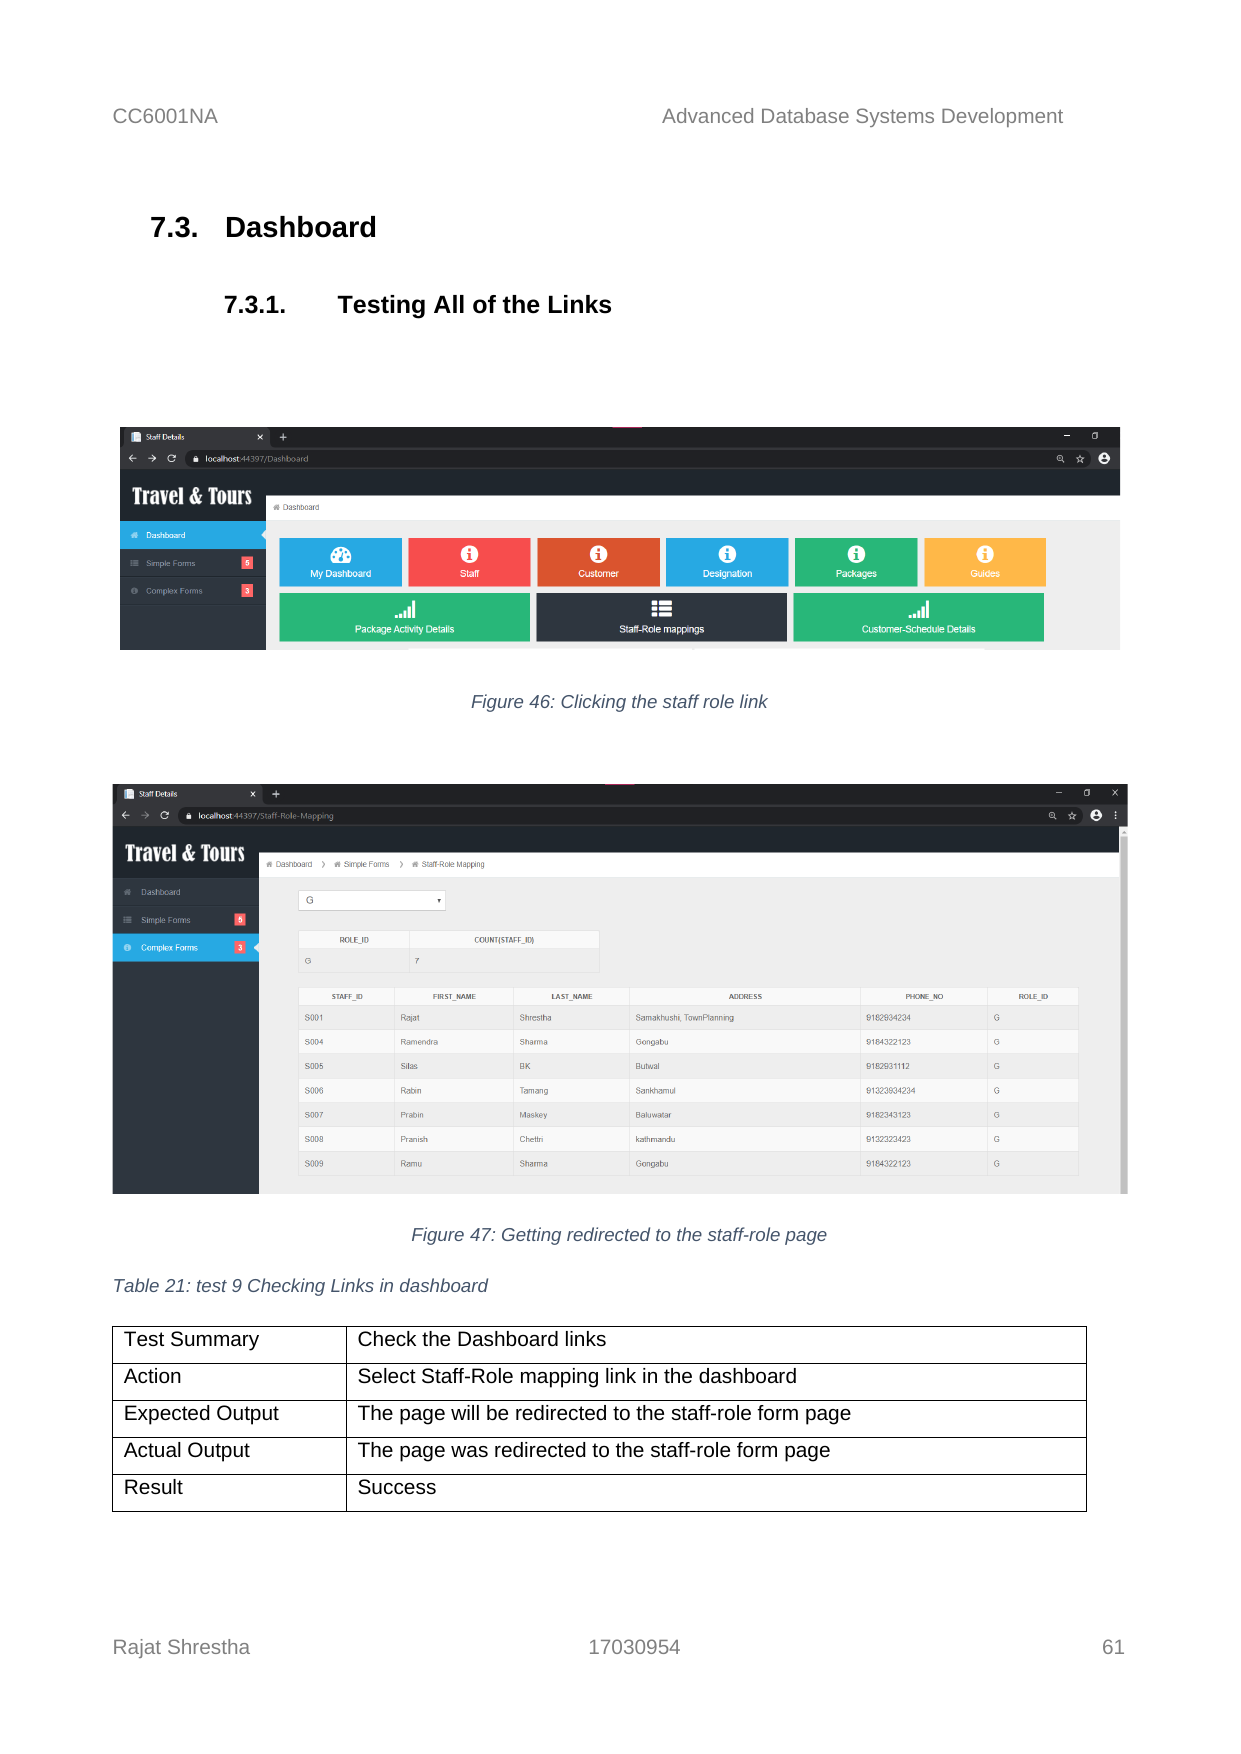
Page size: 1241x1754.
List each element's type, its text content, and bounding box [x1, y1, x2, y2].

table_header Test Summary [113, 1327, 346, 1363]
table_cell Actual Output [113, 1438, 346, 1474]
table_cell The page will be redirected to the staff-role form page [347, 1401, 1086, 1437]
picture [120, 427, 1121, 650]
table_cell Expected Output [113, 1401, 346, 1437]
table_cell Action [113, 1364, 346, 1400]
subtitle Testing All of the Links [223, 290, 1128, 319]
table_cell Result [113, 1475, 346, 1511]
table_cell Success [347, 1475, 1086, 1511]
table_cell Select Staff-Role mapping link in the dashboard [347, 1364, 1086, 1400]
picture [112, 784, 1128, 1194]
table_header Check the Dashboard links [347, 1327, 1086, 1363]
subtitle Dashboard [150, 210, 1128, 244]
table_cell The page was redirected to the staff-role form page [347, 1438, 1086, 1474]
